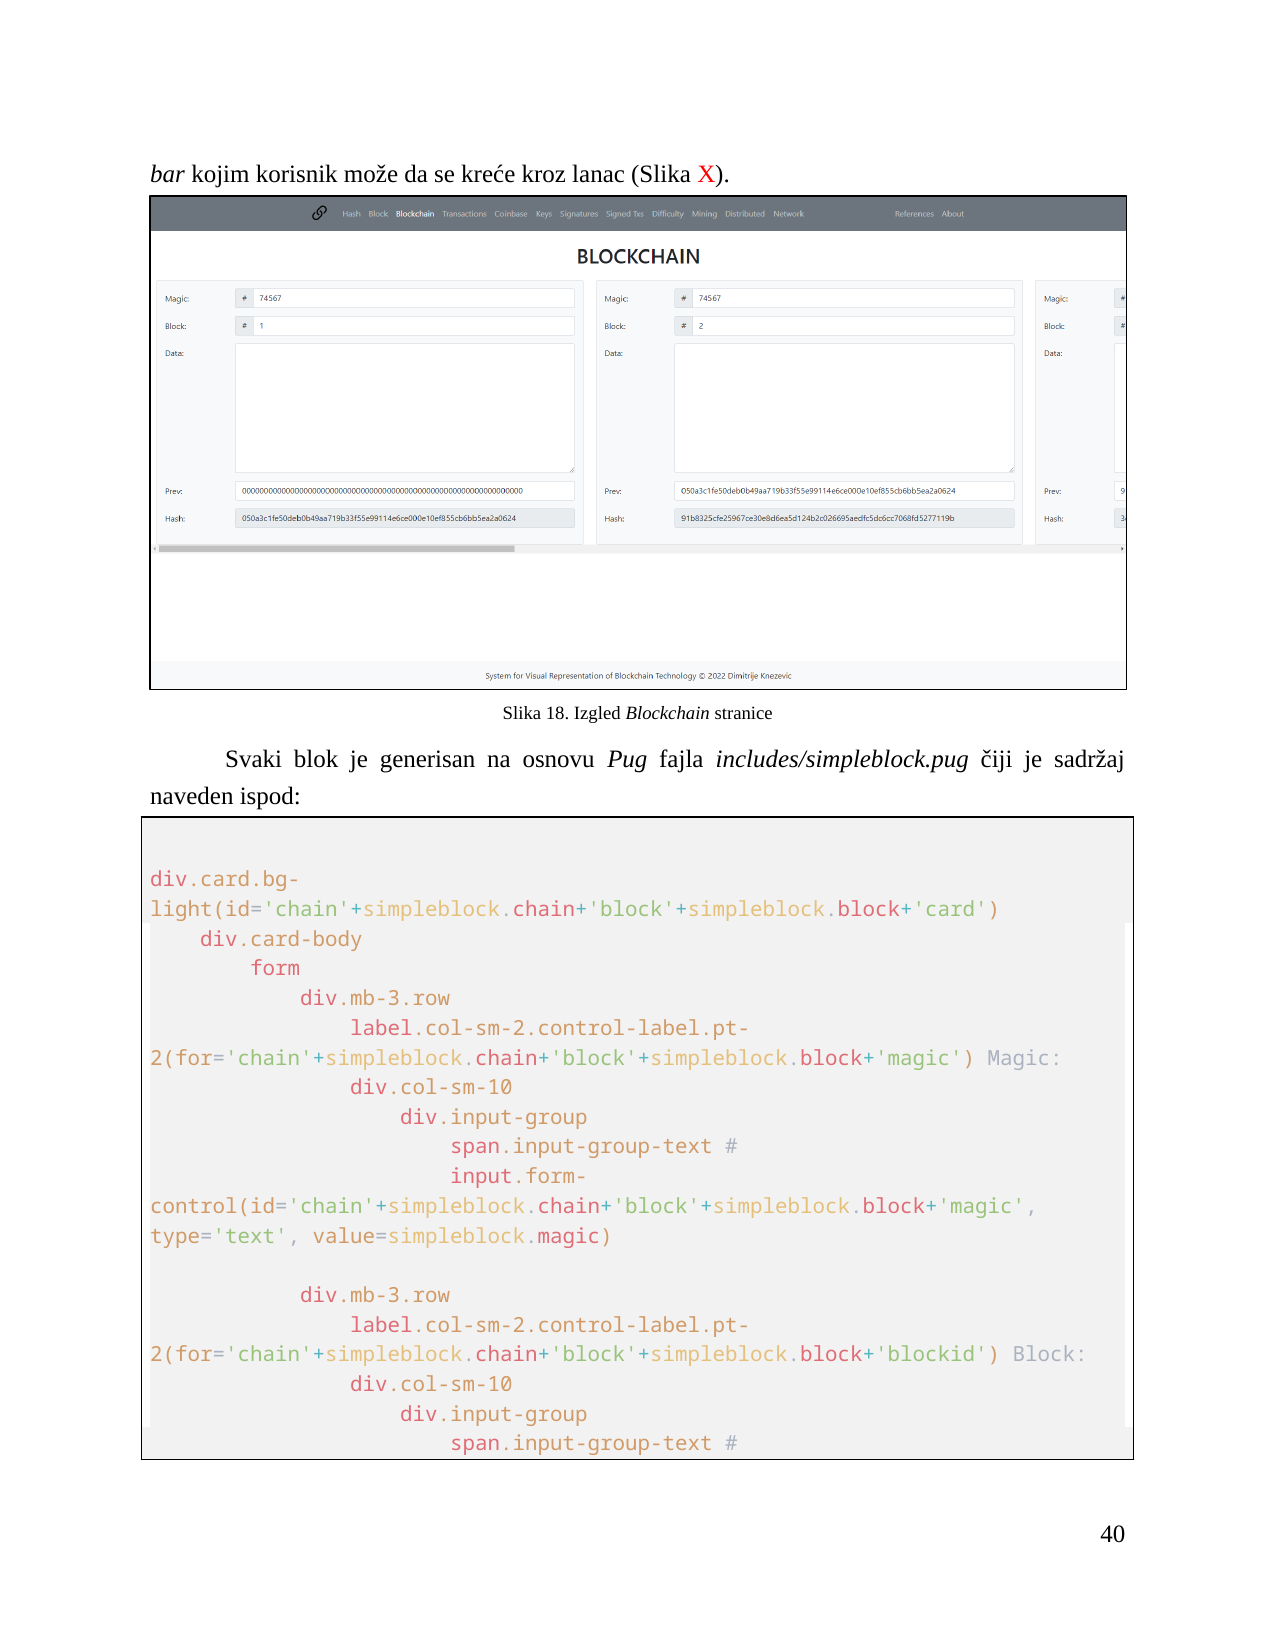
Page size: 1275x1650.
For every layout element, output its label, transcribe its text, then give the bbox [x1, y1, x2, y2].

picture [151, 197, 1126, 689]
text div.col-sm-10 [150, 1071, 1125, 1101]
text label.col-sm-2.control-label.pt-2(for='chain'+simpleblock.chain+'block'+simpleblock.block+'magic') Magic: [150, 1012, 1125, 1071]
text Svaki blok je generisan na osnovu Pug fajla includes/simpleblock.pug čiji je sadržaj naveden ispod: [150, 737, 1125, 810]
text label.col-sm-2.control-label.pt-2(for='chain'+simpleblock.chain+'block'+simpleblock.block+'blockid') Block: [150, 1308, 1125, 1368]
text span.input-group-text # [142, 1424, 1133, 1459]
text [150, 150, 1125, 187]
text div.input-group [150, 1101, 1125, 1130]
text div.card.bg-light(id='chain'+simpleblock.chain+'block'+simpleblock.block+'card') [142, 860, 1133, 923]
text div.input-group [150, 1398, 1125, 1424]
text div.card-body [150, 923, 1125, 952]
text form [150, 952, 1125, 982]
text div.mb-3.row [150, 1279, 1125, 1308]
text div.col-sm-10 [150, 1368, 1125, 1398]
text input.form-control(id='chain'+simpleblock.chain+'block'+simpleblock.block+'magic', type='text', value=simpleblock.magic) [150, 1160, 1125, 1249]
text div.mb-3.row [150, 982, 1125, 1012]
text span.input-group-text # [150, 1130, 1125, 1160]
